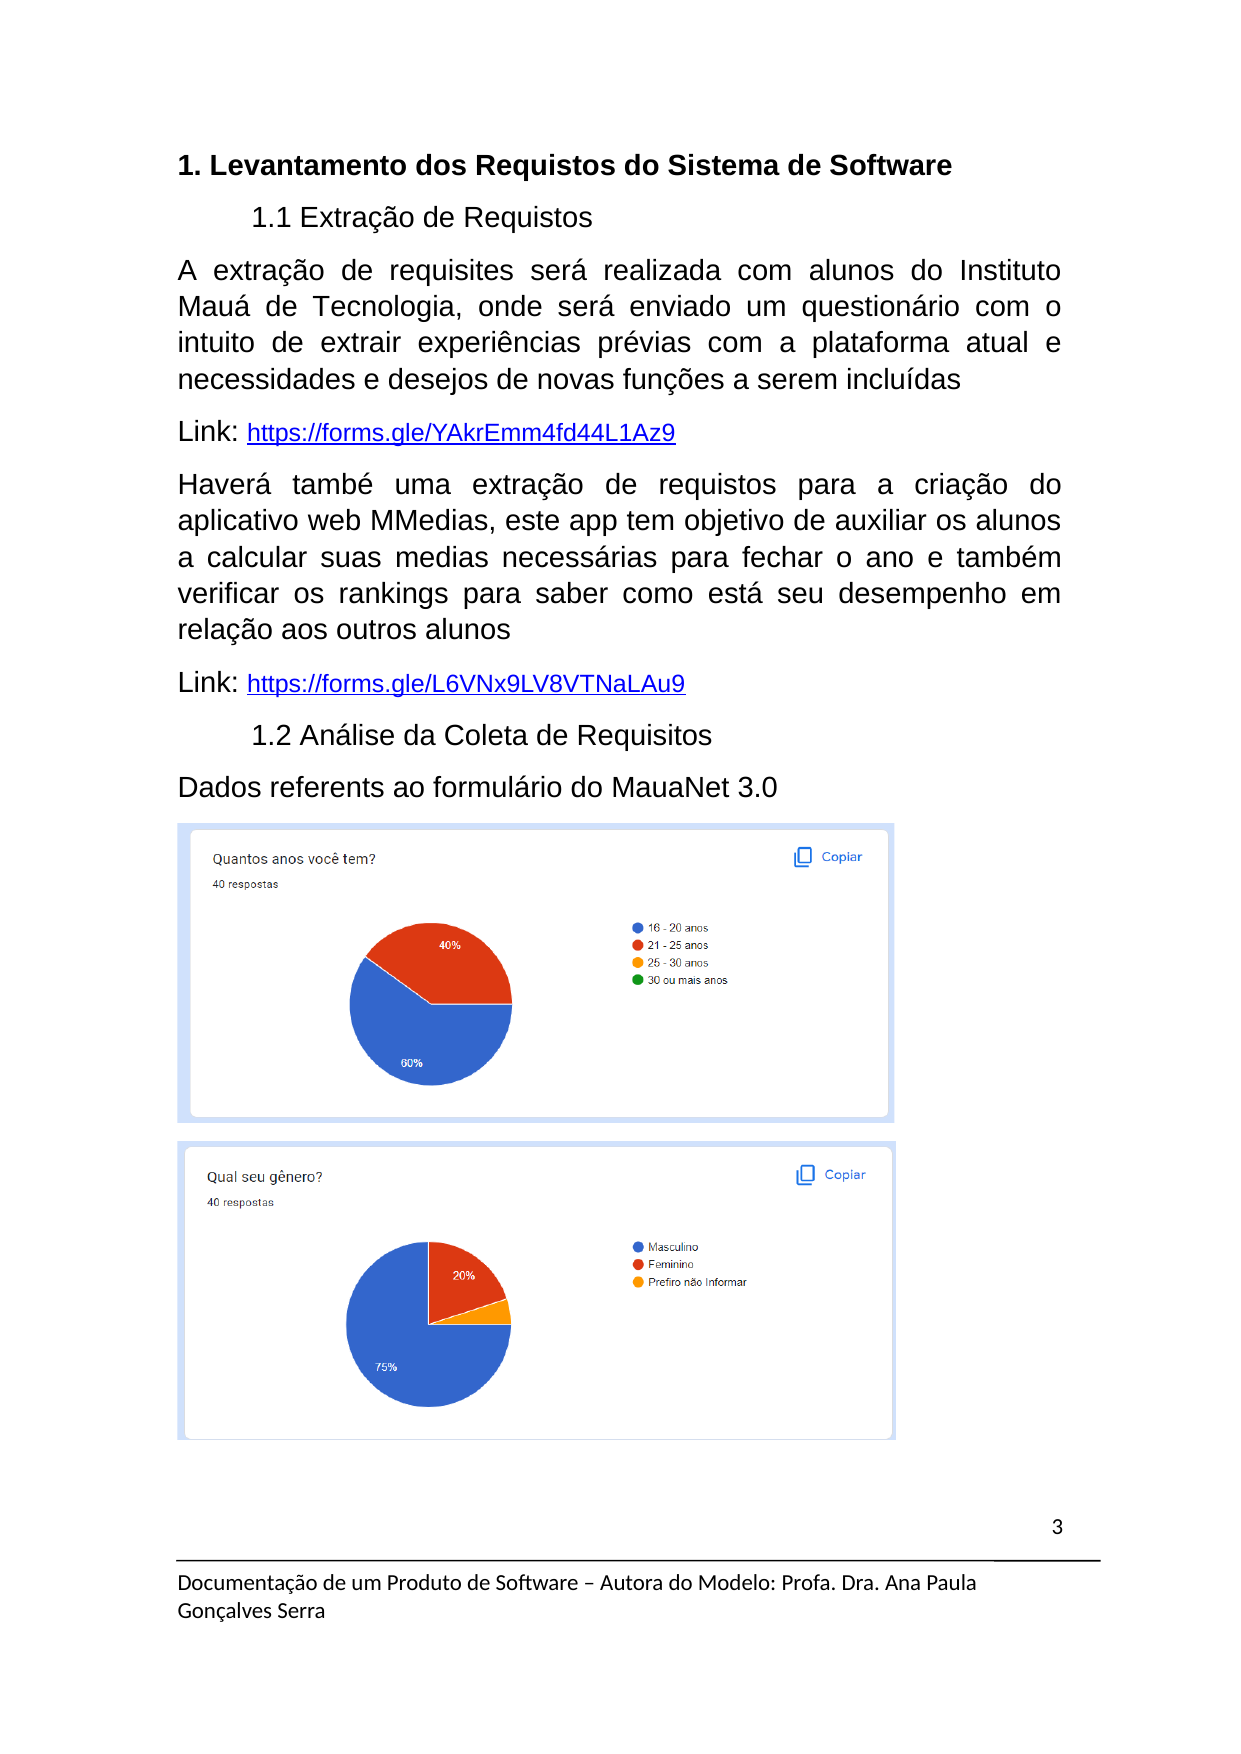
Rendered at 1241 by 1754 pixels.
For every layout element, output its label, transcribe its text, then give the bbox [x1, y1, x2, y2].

text 1.1 Extração de Requistos [177, 200, 1063, 234]
text 1. Levantamento dos Requistos do Sistema de Software [177, 148, 1063, 181]
text Link: https://forms.gle/YAkrEmm4fd44L1Az9 [177, 414, 1063, 448]
text 1.2 Análise da Coleta de Requisitos [177, 717, 1063, 751]
picture [177, 823, 895, 1123]
text Dados referents ao formulário do MauaNet 3.0 [177, 770, 1063, 804]
text Haverá també uma extração de requistos para a criação do aplicativo web MMedias, este app tem objetivo de auxiliar os alunos a calcular suas medias necessárias para fechar o ano e também verificar os rankings para saber como está seu desempenho em relação aos outros alunos [177, 467, 1063, 645]
text Link: https://forms.gle/L6VNx9LV8VTNaLAu9 [177, 665, 1063, 698]
text A extração de requisites será realizada com alunos do Instituto Mauá de Tecnologia, onde será enviado um questionário com o intuito de extrair experiências prévias com a plataforma atual e necessidades e desejos de novas funções a serem incluídas [177, 253, 1063, 395]
picture [177, 1141, 896, 1440]
